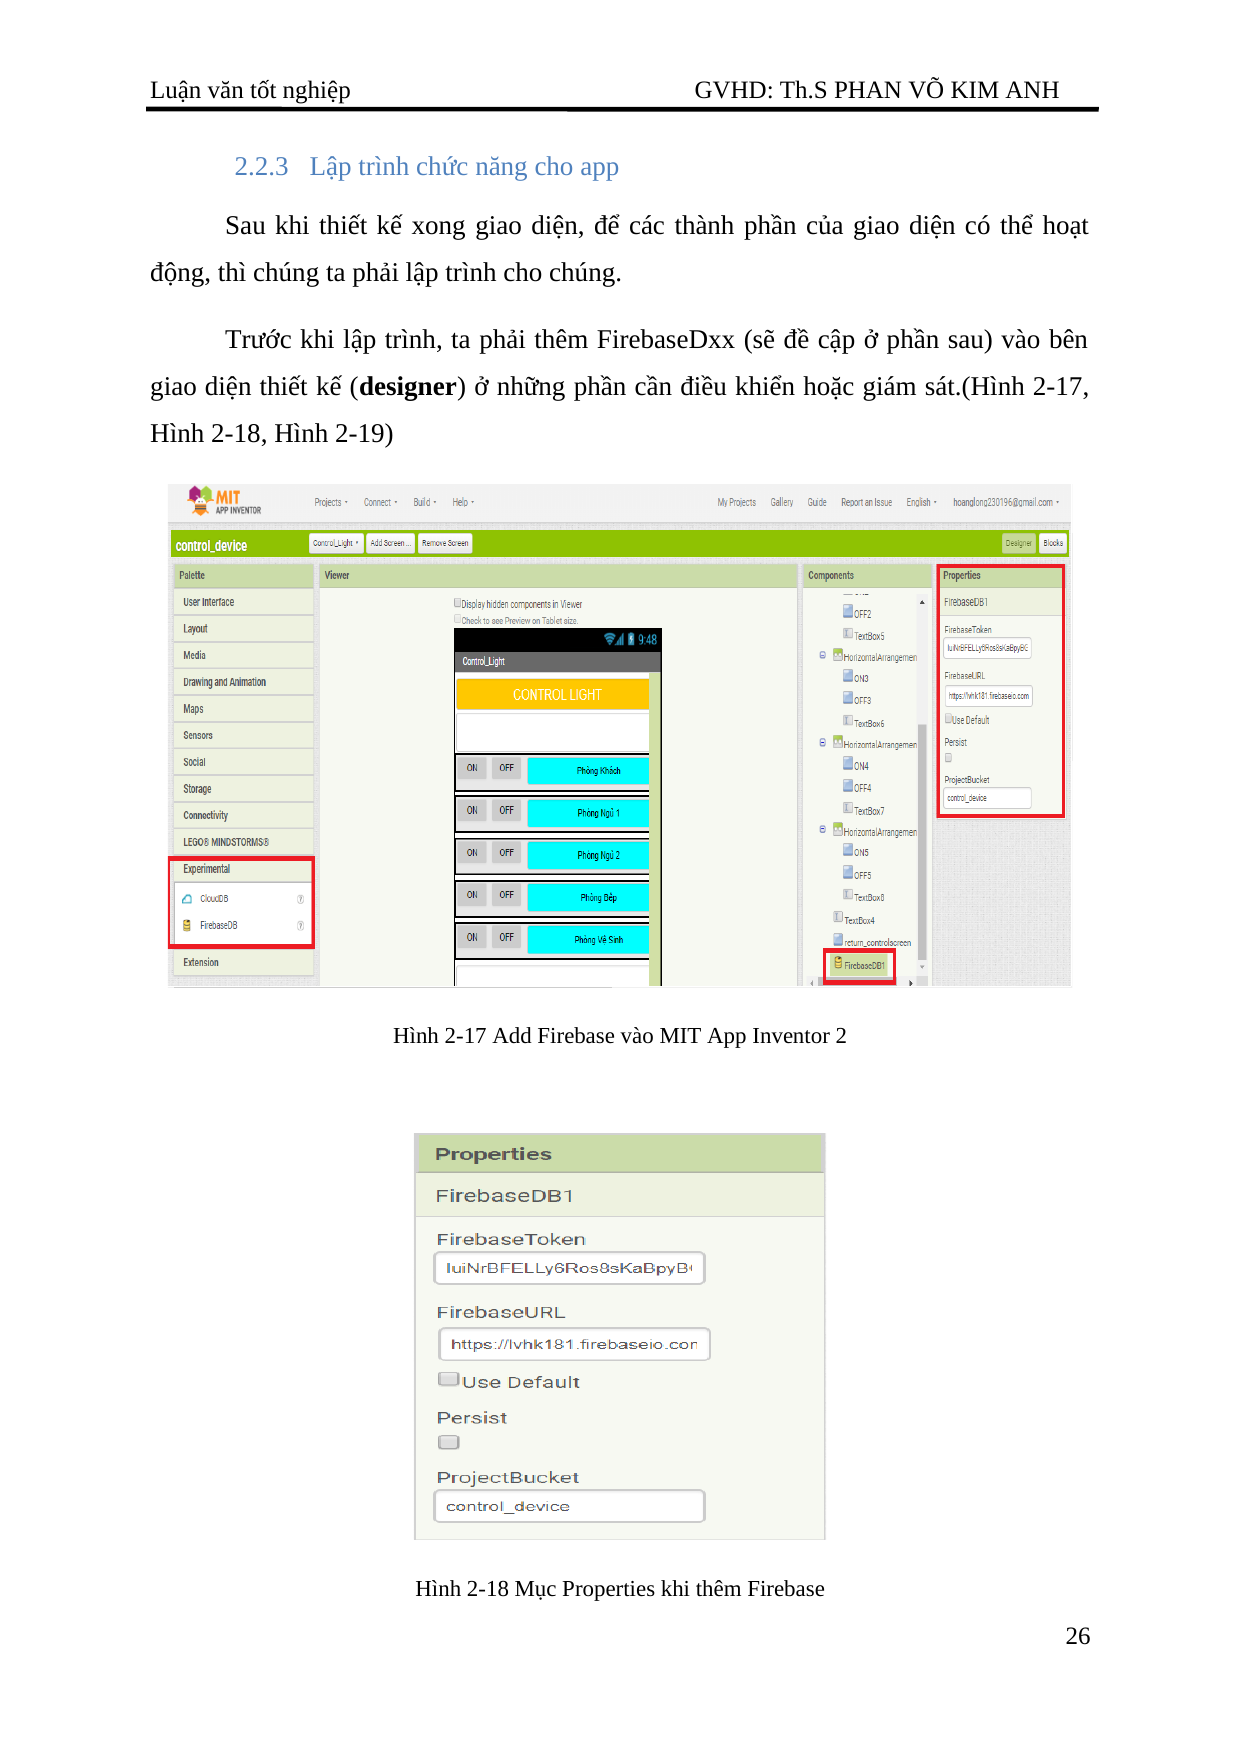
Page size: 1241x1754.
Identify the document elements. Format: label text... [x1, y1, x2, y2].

picture [167, 484, 1073, 988]
text Hình 2-18 Mục Properties khi thêm Firebase [150, 1575, 1090, 1601]
text Trước khi lập trình, ta phải thêm FirebaseDxx (sẽ đề cập ở phần sau) vào bên giao diện thiết kế (designer) ở những phần cần điều khiển hoặc giám sát.(Hình 2-17, Hình 2-18, Hình 2-19) [150, 323, 1090, 448]
text Hình 2-17 Add Firebase vào MIT App Inventor 2 [150, 1022, 1090, 1049]
text Sau khi thiết kế xong giao diện, để các thành phần của giao diện có thể hoạt động, thì chúng ta phải lập trình cho chúng. [150, 209, 1090, 287]
picture [413, 1133, 827, 1540]
subtitle Lập trình chức năng cho app [234, 150, 1090, 181]
